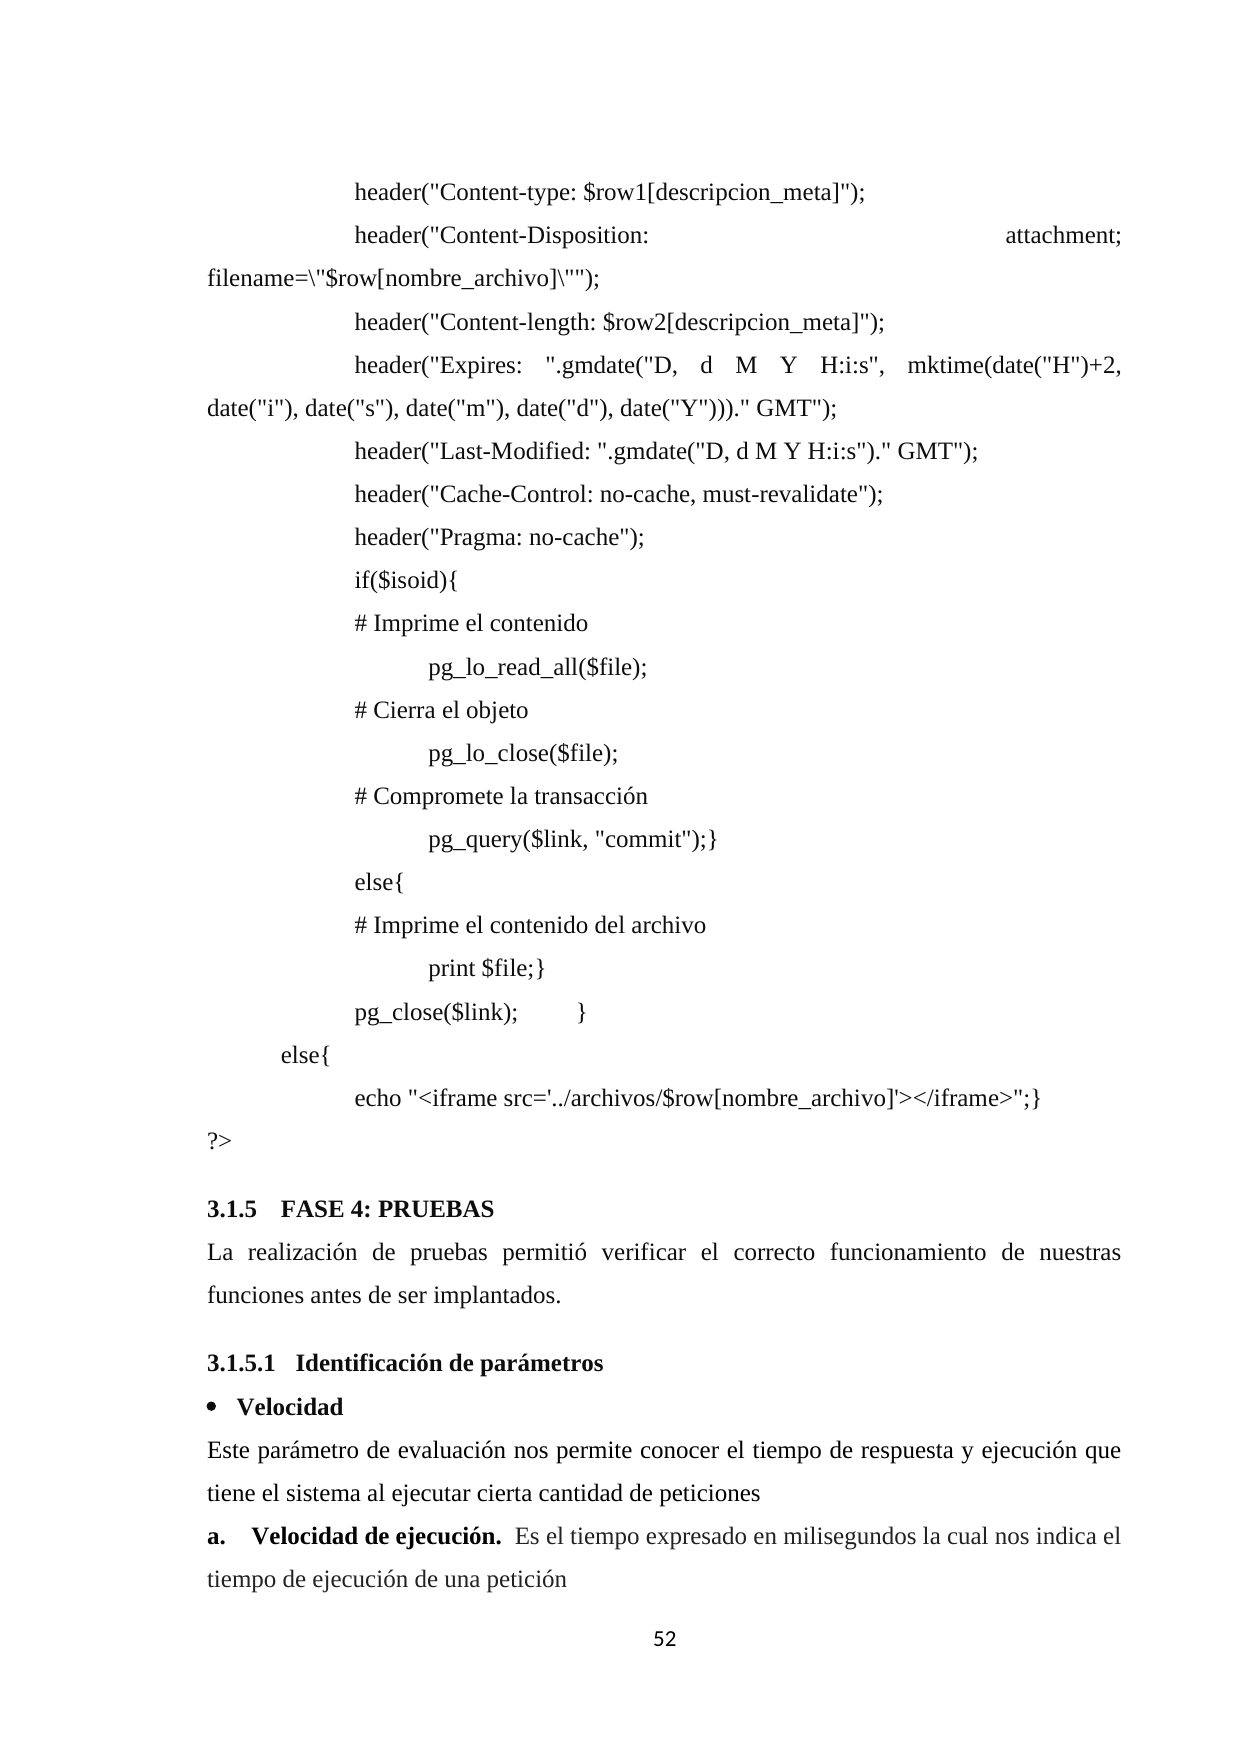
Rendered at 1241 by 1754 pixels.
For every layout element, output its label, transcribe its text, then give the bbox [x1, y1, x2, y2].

text print $file;} [207, 953, 1122, 982]
list Este parámetro de evaluación nos permite conocer el tiempo de respuesta y ejecución que tiene el sistema al ejecutar cierta cantidad de peticiones [207, 1435, 1122, 1507]
list FASE 4: PRUEBAS [207, 1194, 1122, 1223]
list Velocidad [207, 1392, 1122, 1420]
text if($isoid){ [207, 565, 1122, 594]
text # Imprime el contenido del archivo [207, 910, 1122, 939]
list Identificación de parámetros [207, 1348, 1122, 1377]
text header("Content-type: $row1[descripcion_meta]"); [207, 177, 1122, 206]
text pg_lo_read_all($file); [207, 652, 1122, 680]
text header("Expires: ".gmdate("D, d M Y H:i:s", mktime(date("H")+2, date("i"), date("s"), date("m"), date("d"), date("Y")))." GMT"); [207, 350, 1122, 422]
text header("Content-length: $row2[descripcion_meta]"); [207, 307, 1122, 335]
list Velocidad de ejecución. Es el tiempo expresado en milisegundos la cual nos indica el tiempo de ejecución de una petición [207, 1521, 1122, 1593]
text else{ [207, 1040, 1122, 1068]
text pg_query($link, "commit");} [207, 824, 1122, 853]
text echo "<iframe src='../archivos/$row[nombre_archivo]'></iframe>";} [207, 1083, 1122, 1112]
text else{ [207, 867, 1122, 896]
text header("Last-Modified: ".gmdate("D, d M Y H:i:s")." GMT"); [207, 436, 1122, 465]
text # Compromete la transacción [207, 781, 1122, 810]
text header("Cache-Control: no-cache, must-revalidate"); [207, 479, 1122, 508]
text # Imprime el contenido [207, 608, 1122, 637]
text header("Content-Disposition: attachment; filename=\"$row[nombre_archivo]\""); [207, 220, 1122, 292]
text La realización de pruebas permitió verificar el correcto funcionamiento de nuestras funciones antes de ser implantados. [207, 1237, 1122, 1309]
text pg_lo_close($file); [207, 738, 1122, 767]
text header("Pragma: no-cache"); [207, 522, 1122, 551]
text # Cierra el objeto [207, 695, 1122, 723]
text pg_close($link); } [207, 997, 1122, 1025]
text ?> [207, 1126, 1122, 1155]
